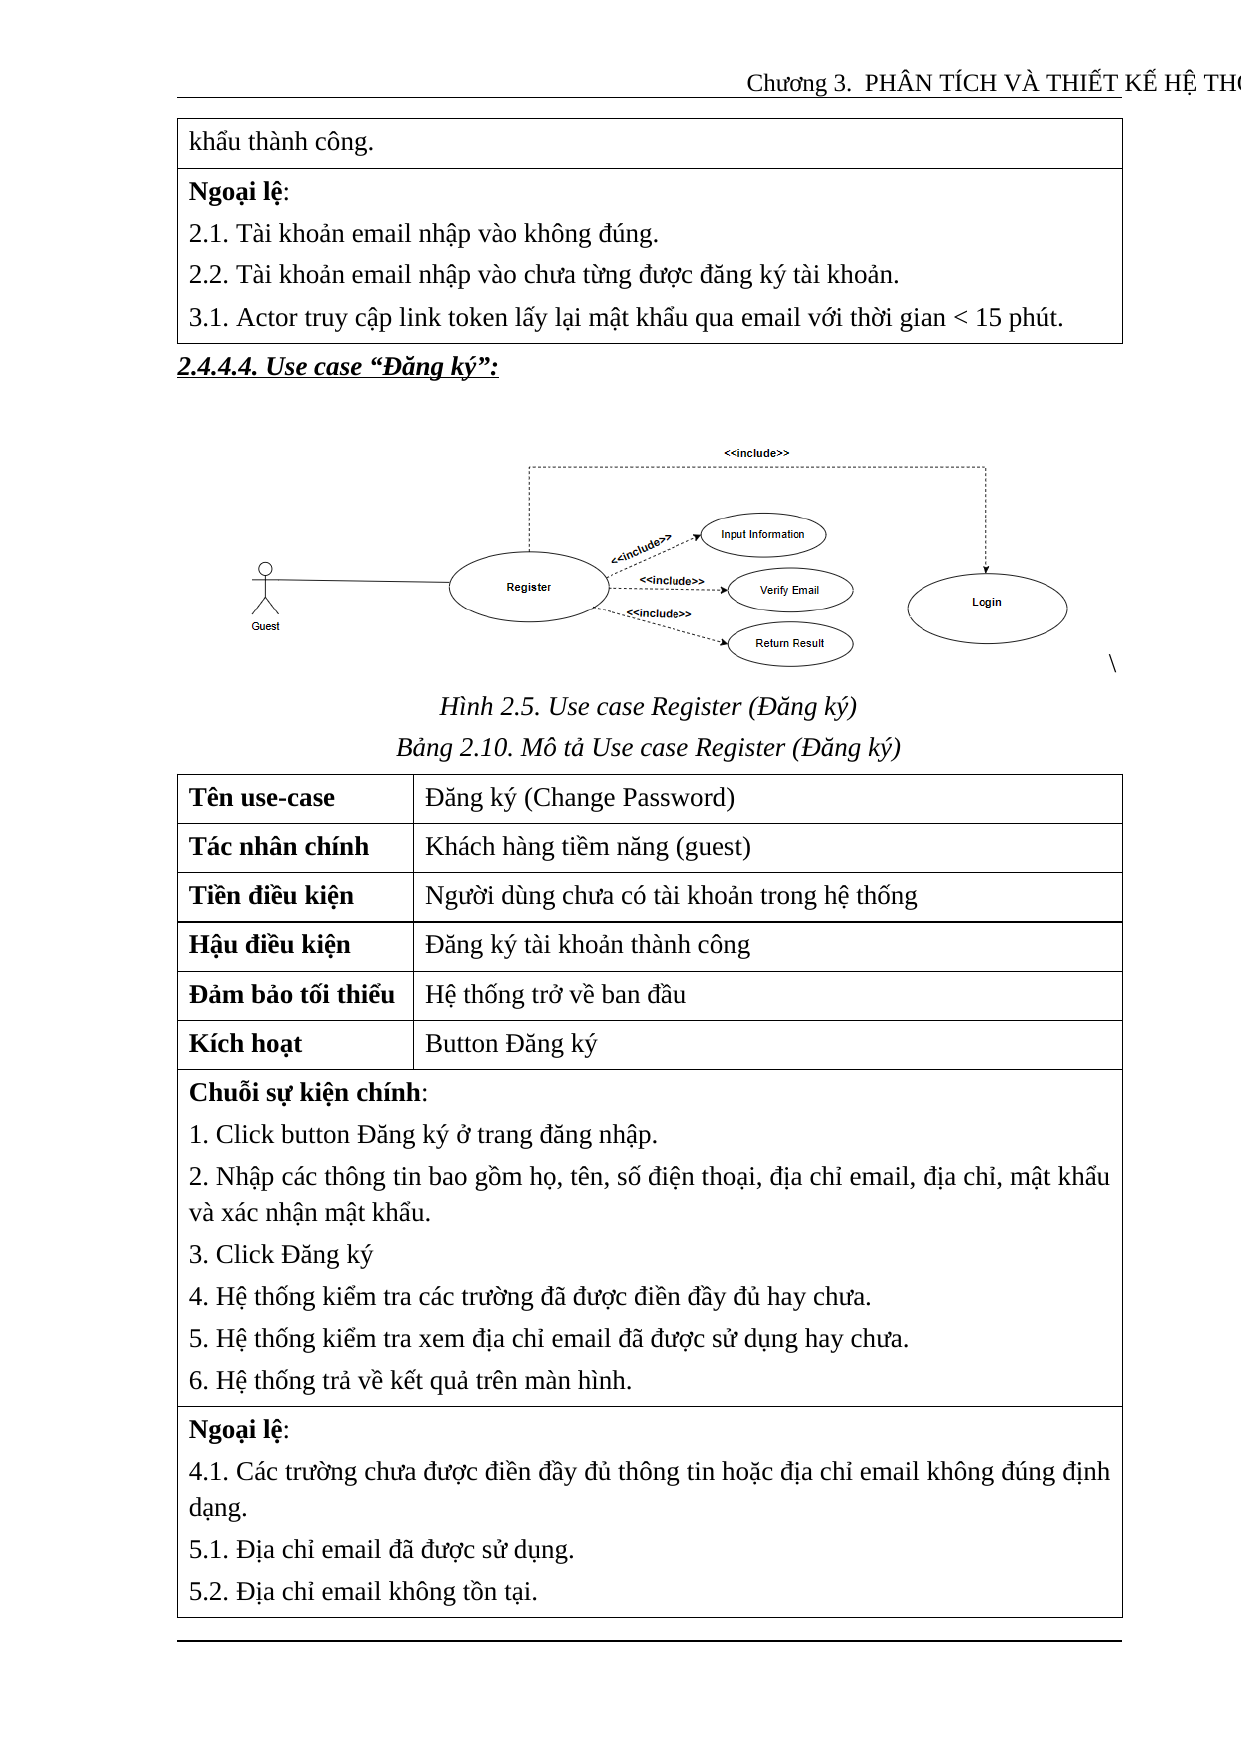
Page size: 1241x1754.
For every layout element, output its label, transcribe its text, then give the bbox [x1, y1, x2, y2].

table_cell Khách hàng tiềm năng (guest) [414, 824, 1122, 872]
table_cell Chuỗi sự kiện chính: 1. Click button Đăng ký ở trang đăng nhập. 2. Nhập các thông tin bao gồm họ, tên, số điện thoại, địa chỉ email, địa chỉ, mật khẩu và xác nhận mật khẩu. 3. Click Đăng ký 4. Hệ thống kiểm tra các trường đã được điền đầy đủ hay chưa. 5. Hệ thống kiểm tra xem địa chỉ email đã được sử dụng hay chưa. 6. Hệ thống trả về kết quả trên màn hình. [178, 1070, 1122, 1406]
table_cell Button Đăng ký [414, 1021, 1122, 1069]
text Hình 2.5. Use case Register (Đăng ký) [177, 689, 1122, 721]
table_header Đăng ký (Change Password) [414, 775, 1122, 823]
picture [177, 442, 1109, 673]
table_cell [178, 119, 1122, 167]
table_cell Hệ thống trở về ban đầu [414, 972, 1122, 1020]
table_cell Tiền điều kiện [178, 873, 413, 921]
table_cell Ngoại lệ: 2.1. Tài khoản email nhập vào không đúng. 2.2. Tài khoản email nhập vào chưa từng được đăng ký tài khoản. 3.1. Actor truy cập link token lấy lại mật khẩu qua email với thời gian < 15 phút. [178, 169, 1122, 343]
table_cell Đăng ký tài khoản thành công [414, 923, 1122, 971]
table_cell Người dùng chưa có tài khoản trong hệ thống [414, 873, 1122, 921]
table_cell Đảm bảo tối thiểu [178, 972, 413, 1020]
table_cell Kích hoạt [178, 1021, 413, 1069]
table_header Tên use-case [178, 775, 413, 823]
table_cell Hậu điều kiện [178, 923, 413, 971]
table_cell Tác nhân chính [178, 824, 413, 872]
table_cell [178, 1407, 1122, 1617]
text Bảng 2.10. Mô tả Use case Register (Đăng ký) [177, 732, 1122, 763]
subtitle 2.4.4.4. Use case “Đăng ký”: [177, 350, 1122, 381]
